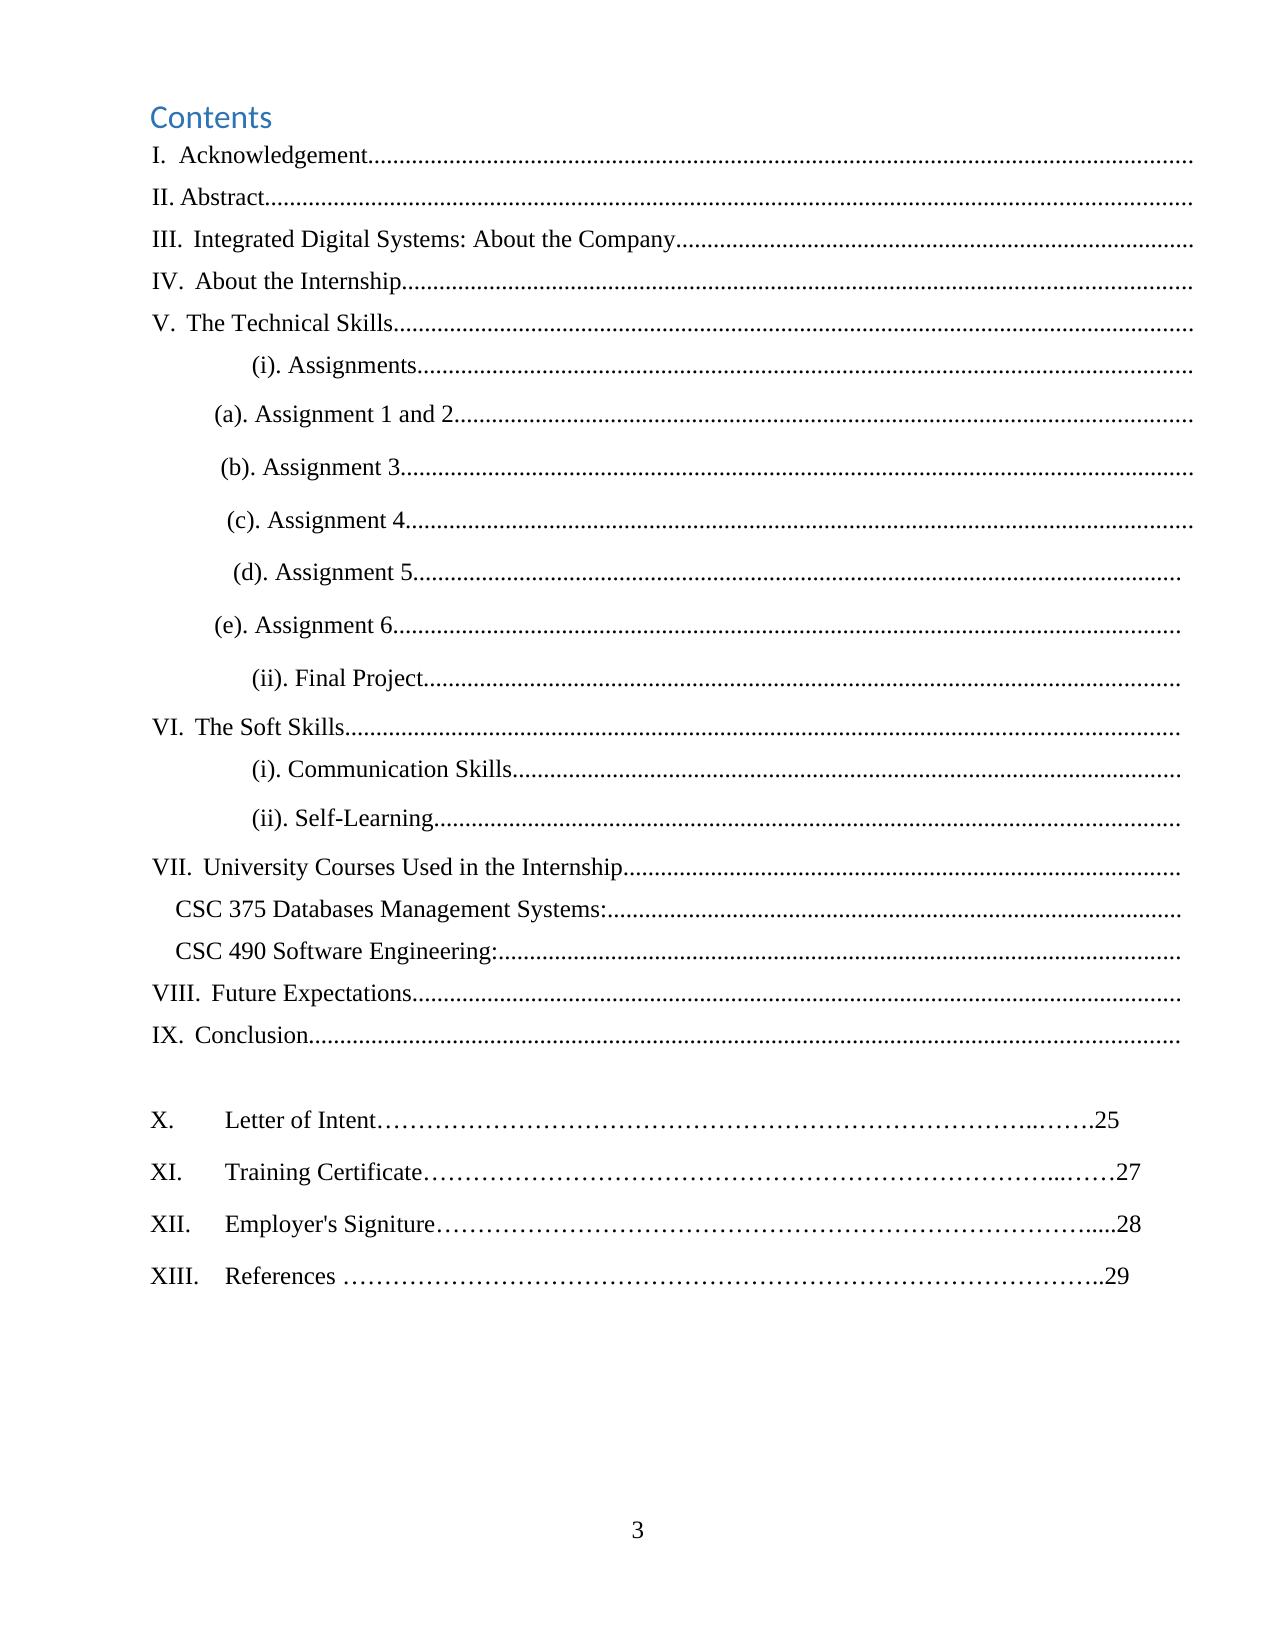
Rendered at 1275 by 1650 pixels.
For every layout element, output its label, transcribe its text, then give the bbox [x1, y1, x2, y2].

list Employer's Signiture…………………………………………………………………….....28 [150, 1209, 1207, 1238]
list References ………………………………………………………………………………..29 [150, 1261, 1207, 1289]
list Letter of Intent……………………………………………………………………..…….25 [150, 1105, 1207, 1134]
list Training Certificate…………………………………………………………………...……27 [150, 1157, 1207, 1186]
